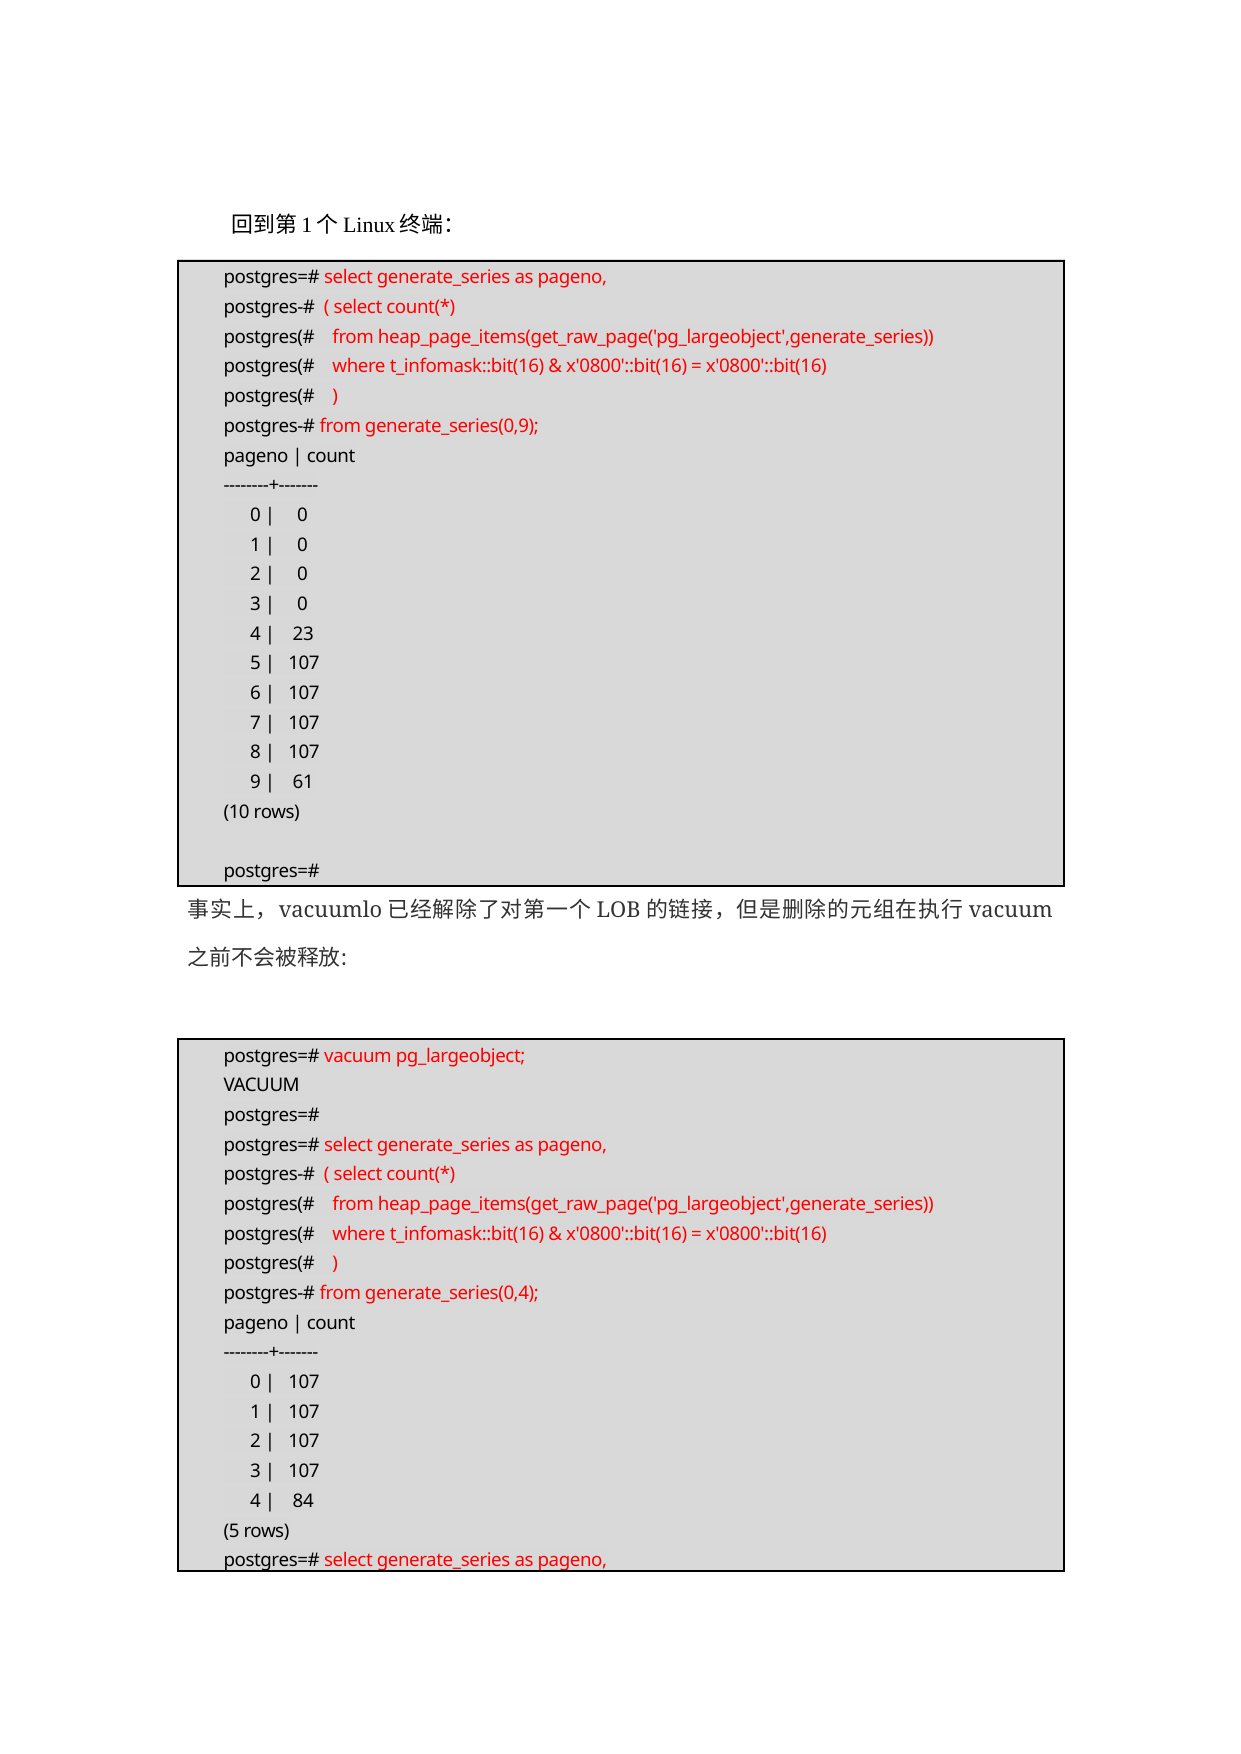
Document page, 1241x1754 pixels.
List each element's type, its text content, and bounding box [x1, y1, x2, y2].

text 事实上，vacuumlo已经解除了对第一个LOB的链接，但是删除的元组在执行vacuum之前不会被释放: [187, 891, 1053, 973]
text postgres=# [179, 853, 1063, 885]
text postgres=# select generate_series as pageno, [179, 1127, 1063, 1156]
text postgres-# ( select count(*) [179, 289, 1063, 319]
text postgres(# where t_infomask::bit(16) & x'0800'::bit(16) = x'0800'::bit(16) [179, 1216, 1063, 1246]
text (10 rows) [179, 794, 1063, 824]
text 6 | 107 [179, 675, 1063, 705]
text 4 | 23 [179, 616, 1063, 646]
text 0 | 0 [179, 497, 1063, 527]
text pageno | count [179, 1305, 1063, 1334]
text 5 | 107 [179, 646, 1063, 675]
text postgres(# from heap_page_items(get_raw_page('pg_largeobject',generate_series)) [179, 1186, 1063, 1216]
text postgres(# where t_infomask::bit(16) & x'0800'::bit(16) = x'0800'::bit(16) [179, 349, 1063, 378]
text postgres-# from generate_series(0,9); [179, 408, 1063, 438]
text 8 | 107 [179, 734, 1063, 764]
text postgres=# vacuum pg_largeobject; [179, 1040, 1063, 1067]
text 回到第1个Linux终端： [187, 207, 1053, 239]
text VACUUM [179, 1067, 1063, 1097]
text --------+------- [179, 1334, 1063, 1364]
text postgres=# [179, 1097, 1063, 1127]
text postgres(# ) [179, 378, 1063, 408]
text 3 | 107 [179, 1453, 1063, 1483]
text 7 | 107 [179, 705, 1063, 734]
text postgres(# from heap_page_items(get_raw_page('pg_largeobject',generate_series)) [179, 319, 1063, 349]
text postgres=# select generate_series as pageno, [179, 1542, 1063, 1570]
text postgres=# select generate_series as pageno, [179, 262, 1063, 289]
text 0 | 107 [179, 1364, 1063, 1394]
text 4 | 84 [179, 1483, 1063, 1513]
text 2 | 107 [179, 1424, 1063, 1453]
text postgres-# from generate_series(0,4); [179, 1275, 1063, 1305]
text postgres-# ( select count(*) [179, 1156, 1063, 1186]
text 9 | 61 [179, 764, 1063, 794]
text (5 rows) [179, 1513, 1063, 1542]
text 2 | 0 [179, 556, 1063, 586]
text --------+------- [179, 467, 1063, 497]
text 3 | 0 [179, 586, 1063, 616]
text postgres(# ) [179, 1246, 1063, 1275]
text 1 | 0 [179, 527, 1063, 556]
text pageno | count [179, 438, 1063, 467]
text 1 | 107 [179, 1394, 1063, 1424]
